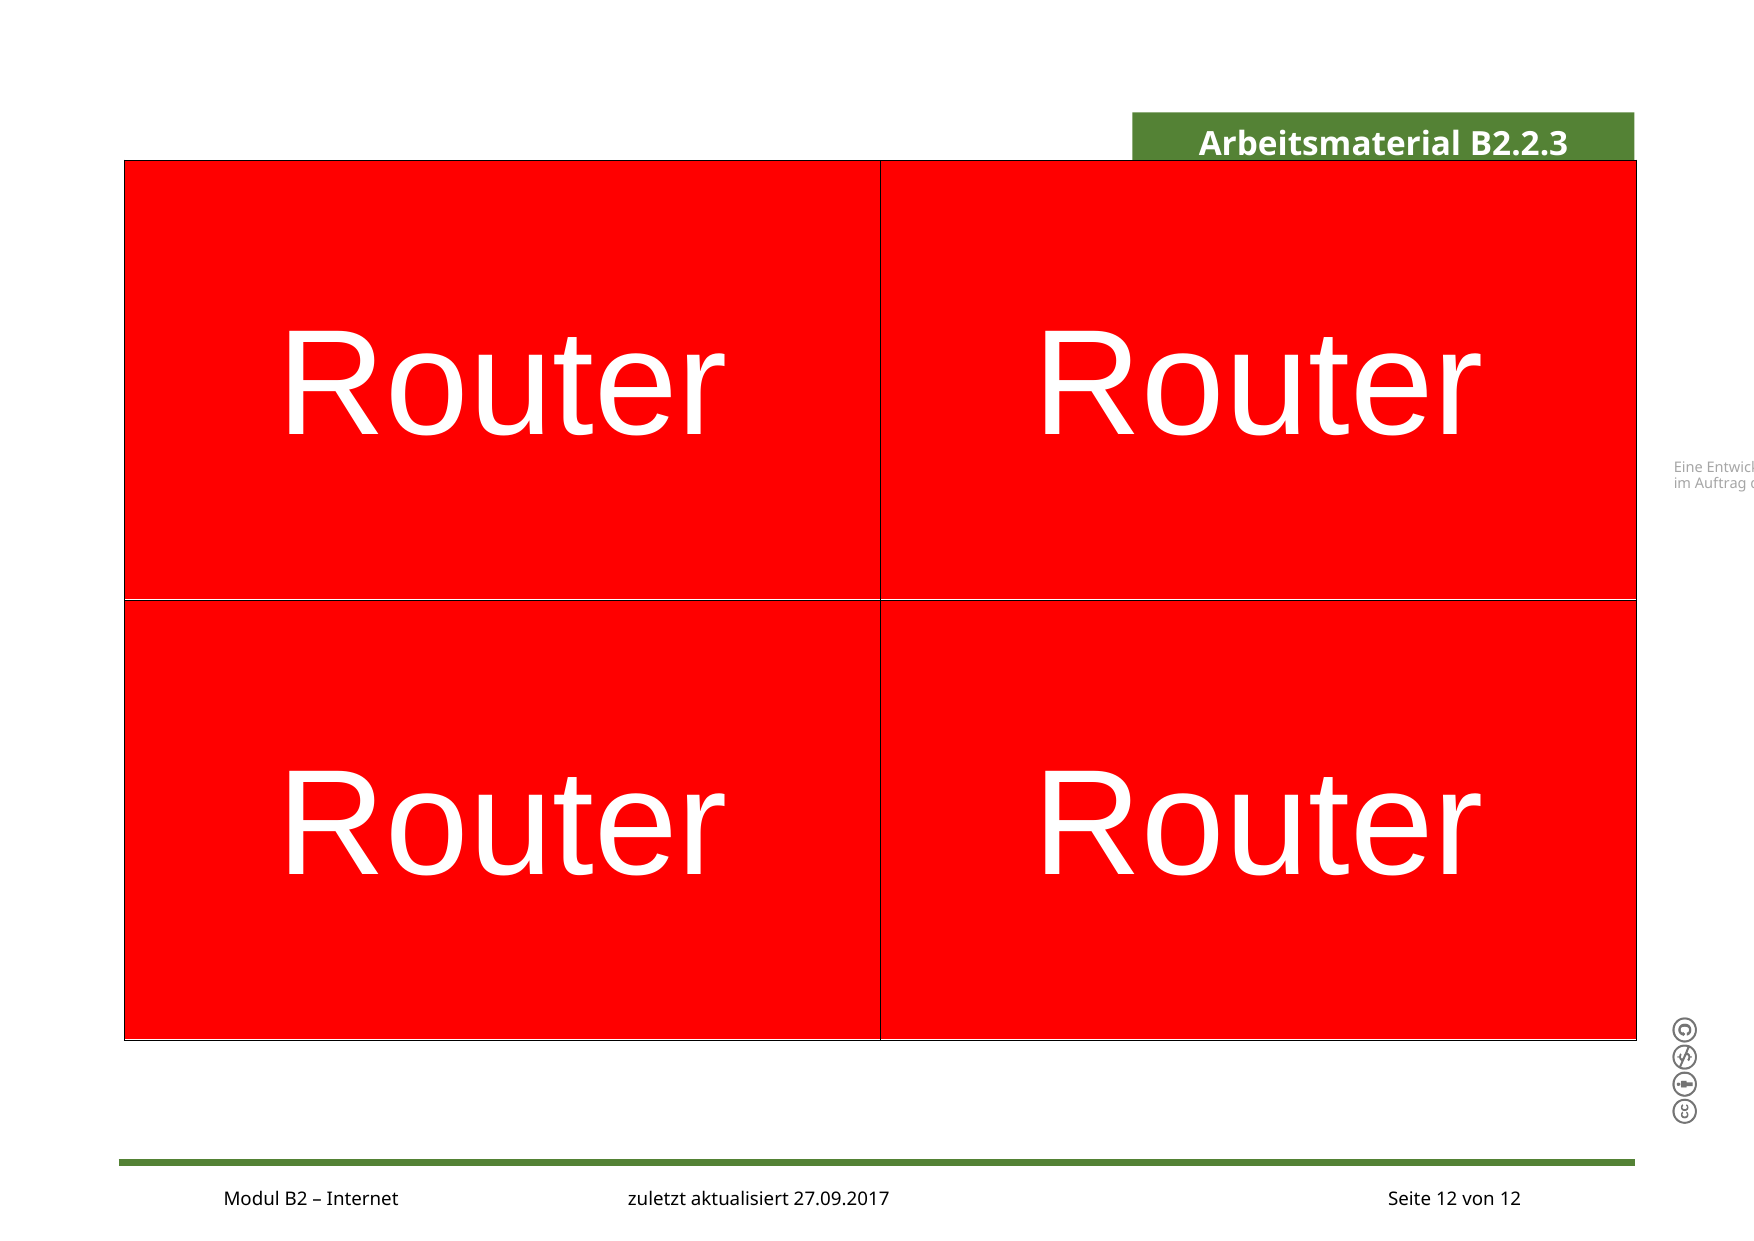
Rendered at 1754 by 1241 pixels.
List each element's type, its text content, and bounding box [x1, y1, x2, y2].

table_cell Router [881, 601, 1636, 1039]
table_cell Router [125, 161, 880, 599]
table_cell Router [881, 161, 1636, 599]
table_cell Router [125, 601, 880, 1039]
